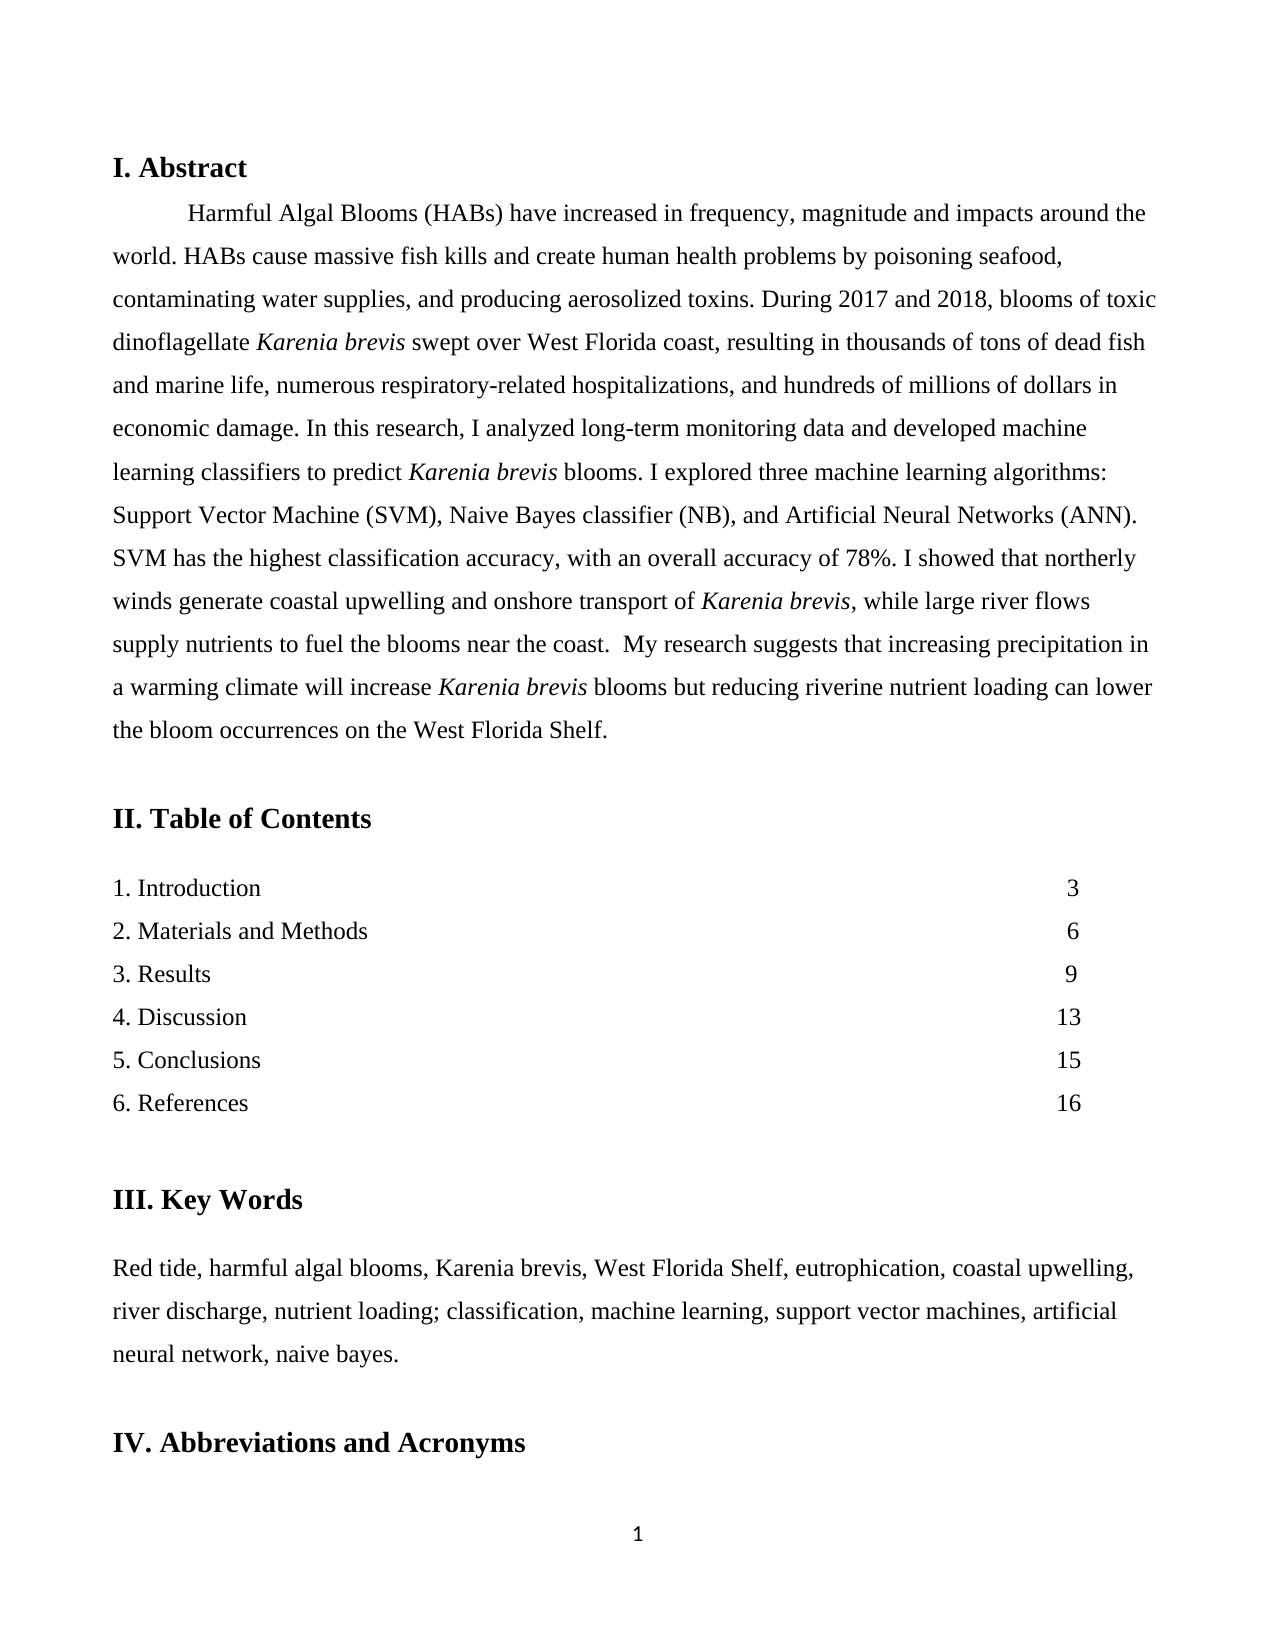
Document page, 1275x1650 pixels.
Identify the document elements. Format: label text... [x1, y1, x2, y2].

text 4. Discussion 13 [112, 1002, 1162, 1031]
text IV. Abbreviations and Acronyms [112, 1426, 1162, 1459]
text 1. Introduction 3 [112, 873, 1162, 902]
text III. Key Words [112, 1182, 1162, 1215]
text 3. Results 9 [112, 959, 1172, 988]
text 5. Conclusions 15 [112, 1045, 1162, 1074]
text 6. References 16 [112, 1088, 1162, 1117]
text I. Abstract Harmful Algal Blooms (HABs) have increased in frequency, magnitude and impacts around the world. HABs cause massive fish kills and create human health problems by poisoning seafood, contaminating water supplies, and producing aerosolized toxins. During 2017 and 2018, blooms of toxic dinoflagellate Karenia brevis swept over West Florida coast, resulting in thousands of tons of dead fish and marine life, numerous respiratory-related hospitalizations, and hundreds of millions of dollars in economic damage. In this research, I analyzed long-term monitoring data and developed machine learning classifiers to predict Karenia brevis blooms. I explored three machine learning algorithms: Support Vector Machine (SVM), Naive Bayes classifier (NB), and Artificial Neural Networks (ANN). SVM has the highest classification accuracy, with an overall accuracy of 78%. I showed that northerly winds generate coastal upwelling and onshore transport of Karenia brevis, while large river flows supply nutrients to fuel the blooms near the coast. My research suggests that increasing precipitation in a warming climate will increase Karenia brevis blooms but reducing riverine nutrient loading can lower the bloom occurrences on the West Florida Shelf. [112, 150, 1162, 744]
text II. Table of Contents [112, 802, 1162, 835]
text Red tide, harmful algal blooms, Karenia brevis, West Florida Shelf, eutrophication, coastal upwelling, river discharge, nutrient loading; classification, machine learning, support vector machines, artificial neural network, naive bayes. [112, 1253, 1162, 1368]
text 2. Materials and Methods 6 [112, 916, 1172, 945]
